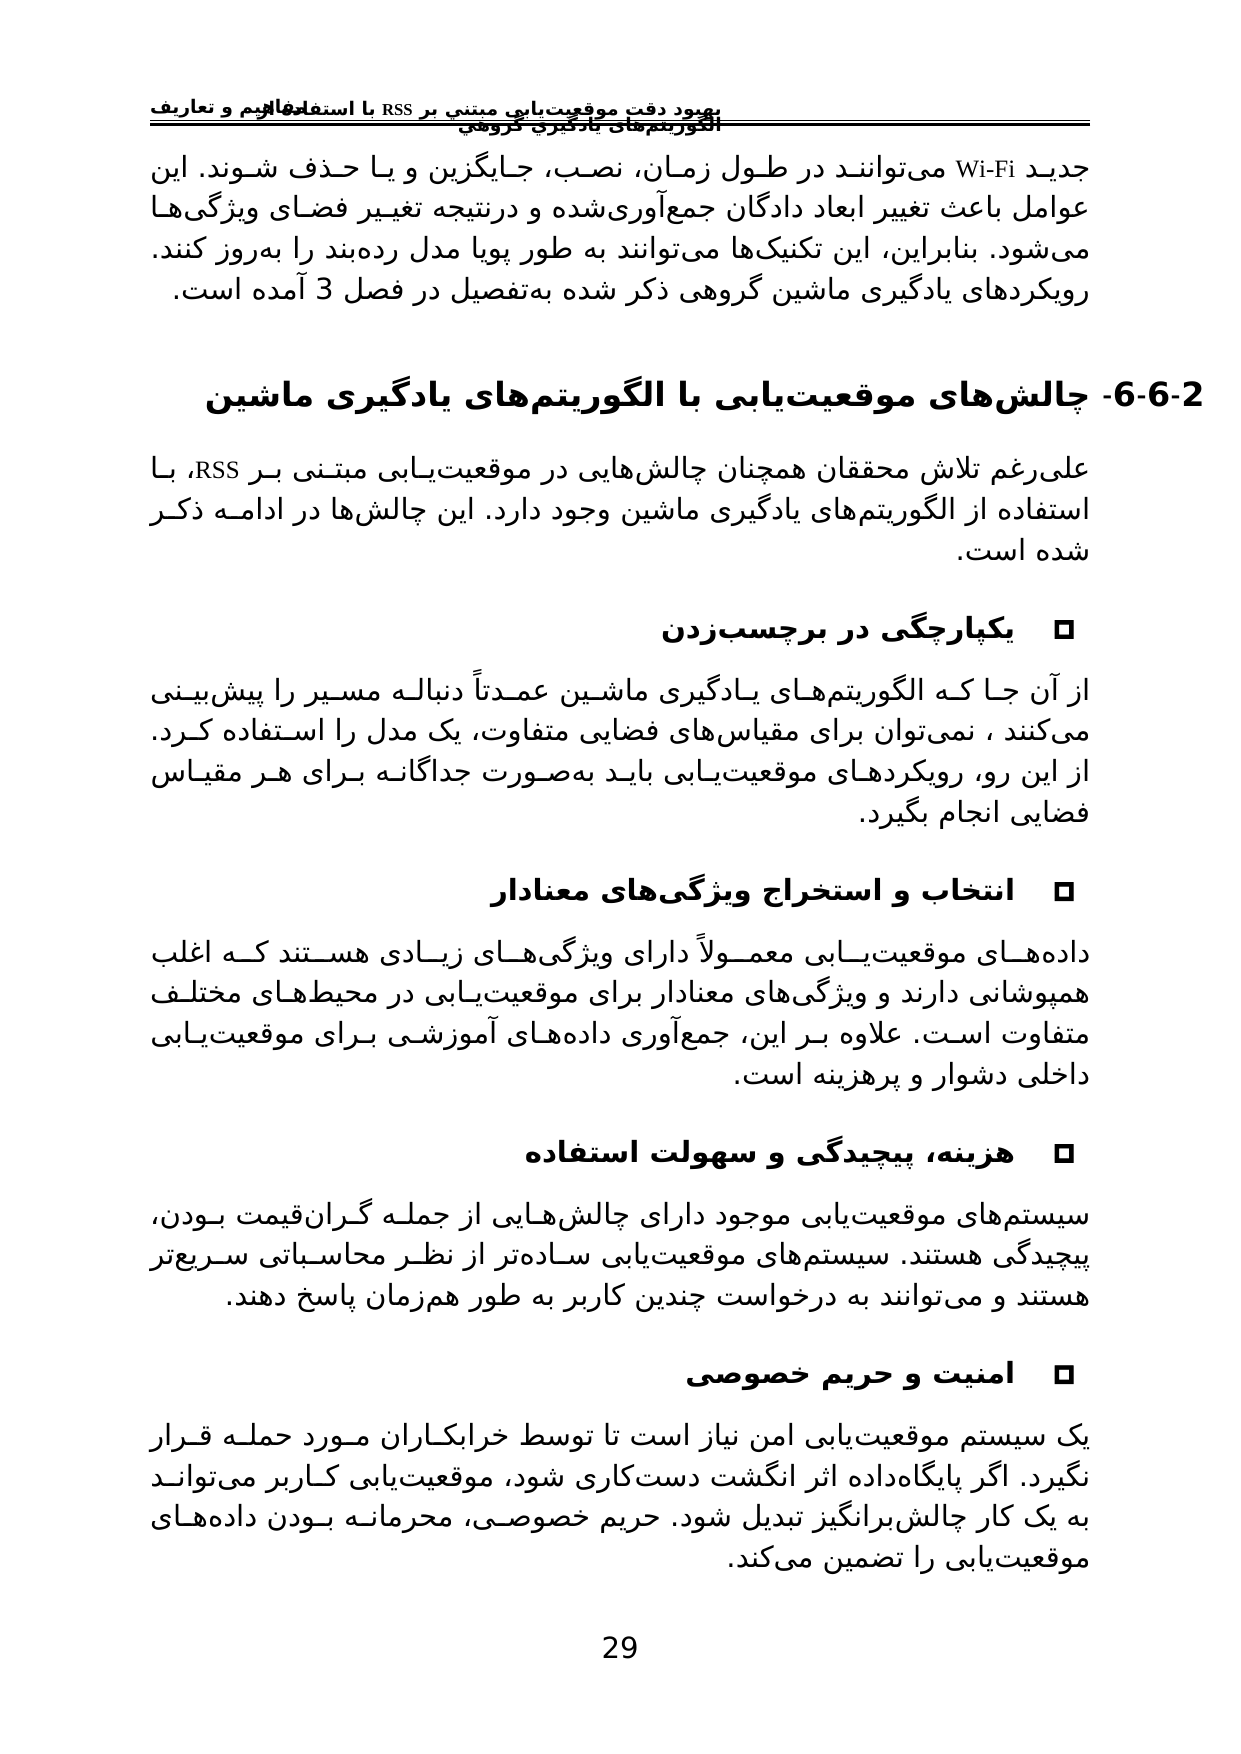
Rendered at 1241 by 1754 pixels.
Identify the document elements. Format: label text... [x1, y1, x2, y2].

text علی‌رغم تلاش محققان همچنان چالش‌هایی در موقعیت‌یابی مبتنی بر RSS، با استفاده از الگوریتم‌های یادگیری ماشین وجود دارد. این چالش‌ها در ادامه ذکر شده است. [150, 452, 1090, 567]
text امنیت و حریم خصوصی [150, 1357, 1053, 1391]
text انتخاب و استخراج ویژگی‌های معنادار [150, 873, 1053, 907]
text سیستم‌های موقعیت‌یابی موجود دارای چالش‌هایی از جمله گران‌قیمت بودن، پیچیدگی هستند. سیستم‌های موقعیت‌یابی ساده‌تر از نظر محاسباتی سریع‌تر هستند و می‌توانند به درخواست چندین کاربر به طور هم‌زمان پاسخ دهند. [150, 1197, 1090, 1312]
text چالش‌های موقعیت‌یابی با الگوریتم‌های یادگیری ماشین [150, 375, 1090, 414]
text یک سیستم موقعیت‌یابی امن نیاز است تا توسط خرابکاران مورد حمله قرار نگیرد. اگر پایگاه‌داده اثر انگشت دست‌کاری شود، موقعیت‌یابی کاربر می‌تواند به یک کار چالش‌برانگیز تبدیل شود. حریم خصوصی، محرمانه بودن داده‌های موقعیت‌یابی را تضمین می‌کند. [150, 1418, 1090, 1574]
text داده‌های موقعیت‌یابی معمولاً دارای ویژگی‌های زیادی هستند که اغلب همپوشانی دارند و ویژگی‌های معنادار برای موقعیت‌یابی در محیط‌های مختلف متفاوت است. علاوه بر این، جمع‌آوری داده‌های آموزشی برای موقعیت‌یابی داخلی دشوار و پرهزینه است. [150, 935, 1090, 1091]
text از آن جا که الگوریتم‌های یادگیری ماشین عمدتاً دنباله مسیر را پیش‌بینی می‌کنند ، نمی‌توان برای مقیاس‌های فضایی متفاوت، یک مدل را استفاده کرد. از این رو، رویکردهای موقعیت‌یابی باید به‌صورت جداگانه برای هر مقیاس فضایی انجام بگیرد. [150, 673, 1090, 829]
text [150, 150, 1090, 306]
text هزینه، پیچیدگی و سهولت استفاده [150, 1135, 1053, 1169]
text یکپارچگی در برچسب‌زدن [150, 611, 1053, 645]
